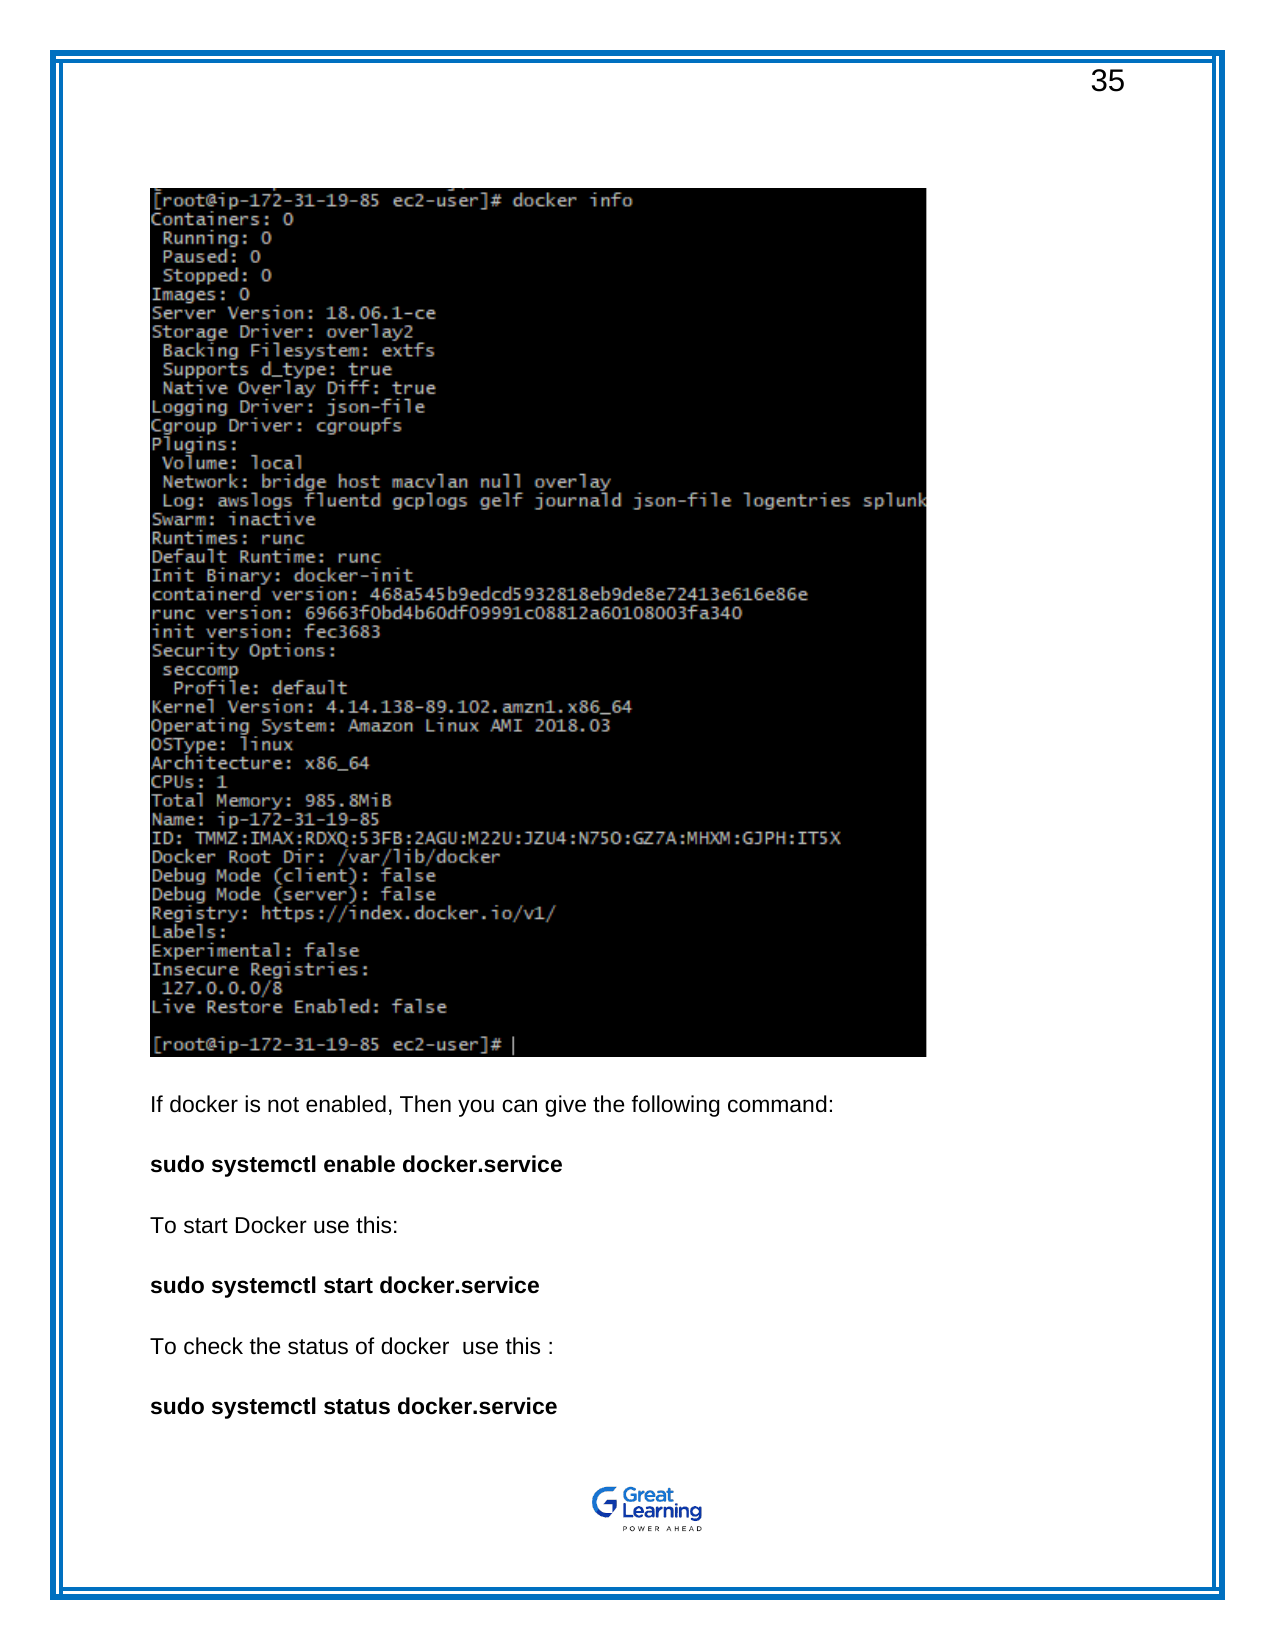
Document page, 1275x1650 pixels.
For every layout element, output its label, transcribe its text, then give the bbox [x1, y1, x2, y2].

picture [584, 1478, 707, 1538]
text To start Docker use this: [150, 1212, 1125, 1238]
text If docker is not enabled, Then you can give the following command: [150, 1091, 1125, 1117]
text sudo systemctl start docker.service [150, 1272, 1125, 1298]
picture [150, 188, 927, 1057]
text sudo systemctl status docker.service [150, 1393, 1125, 1419]
text sudo systemctl enable docker.service [150, 1151, 1125, 1178]
text To check the status of docker use this : [150, 1333, 1125, 1359]
